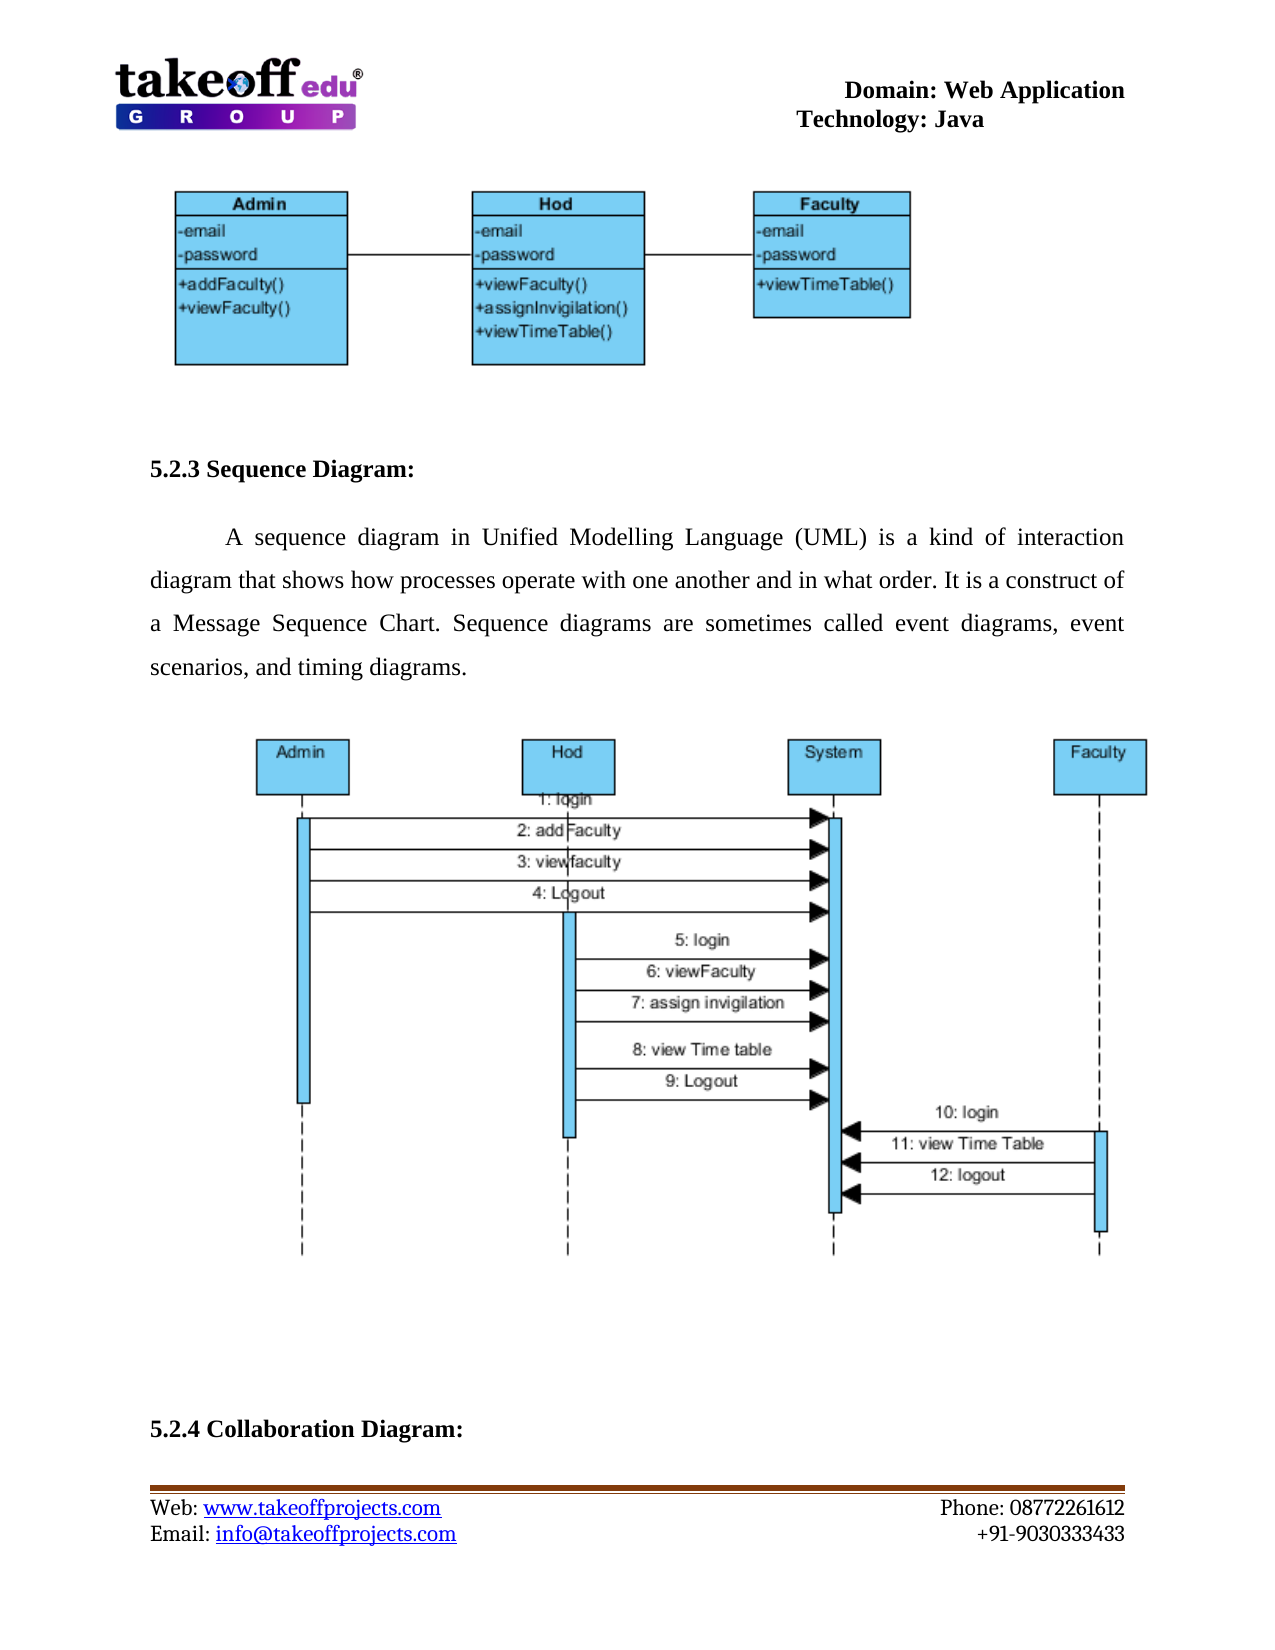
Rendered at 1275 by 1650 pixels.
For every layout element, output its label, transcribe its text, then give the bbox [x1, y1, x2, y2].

text 5.2.3 Sequence Diagram: [150, 454, 1125, 483]
picture [225, 719, 1163, 1300]
text 5.2.4 Collaboration Diagram: [150, 1414, 1125, 1443]
picture [112, 53, 366, 140]
text A sequence diagram in Unified Modelling Language (UML) is a kind of interaction diagram that shows how processes operate with one another and in what order. It is a construct of a Message Sequence Chart. Sequence diagrams are sometimes called event diagrams, event scenarios, and timing diagrams. [150, 522, 1125, 680]
picture [150, 160, 955, 416]
